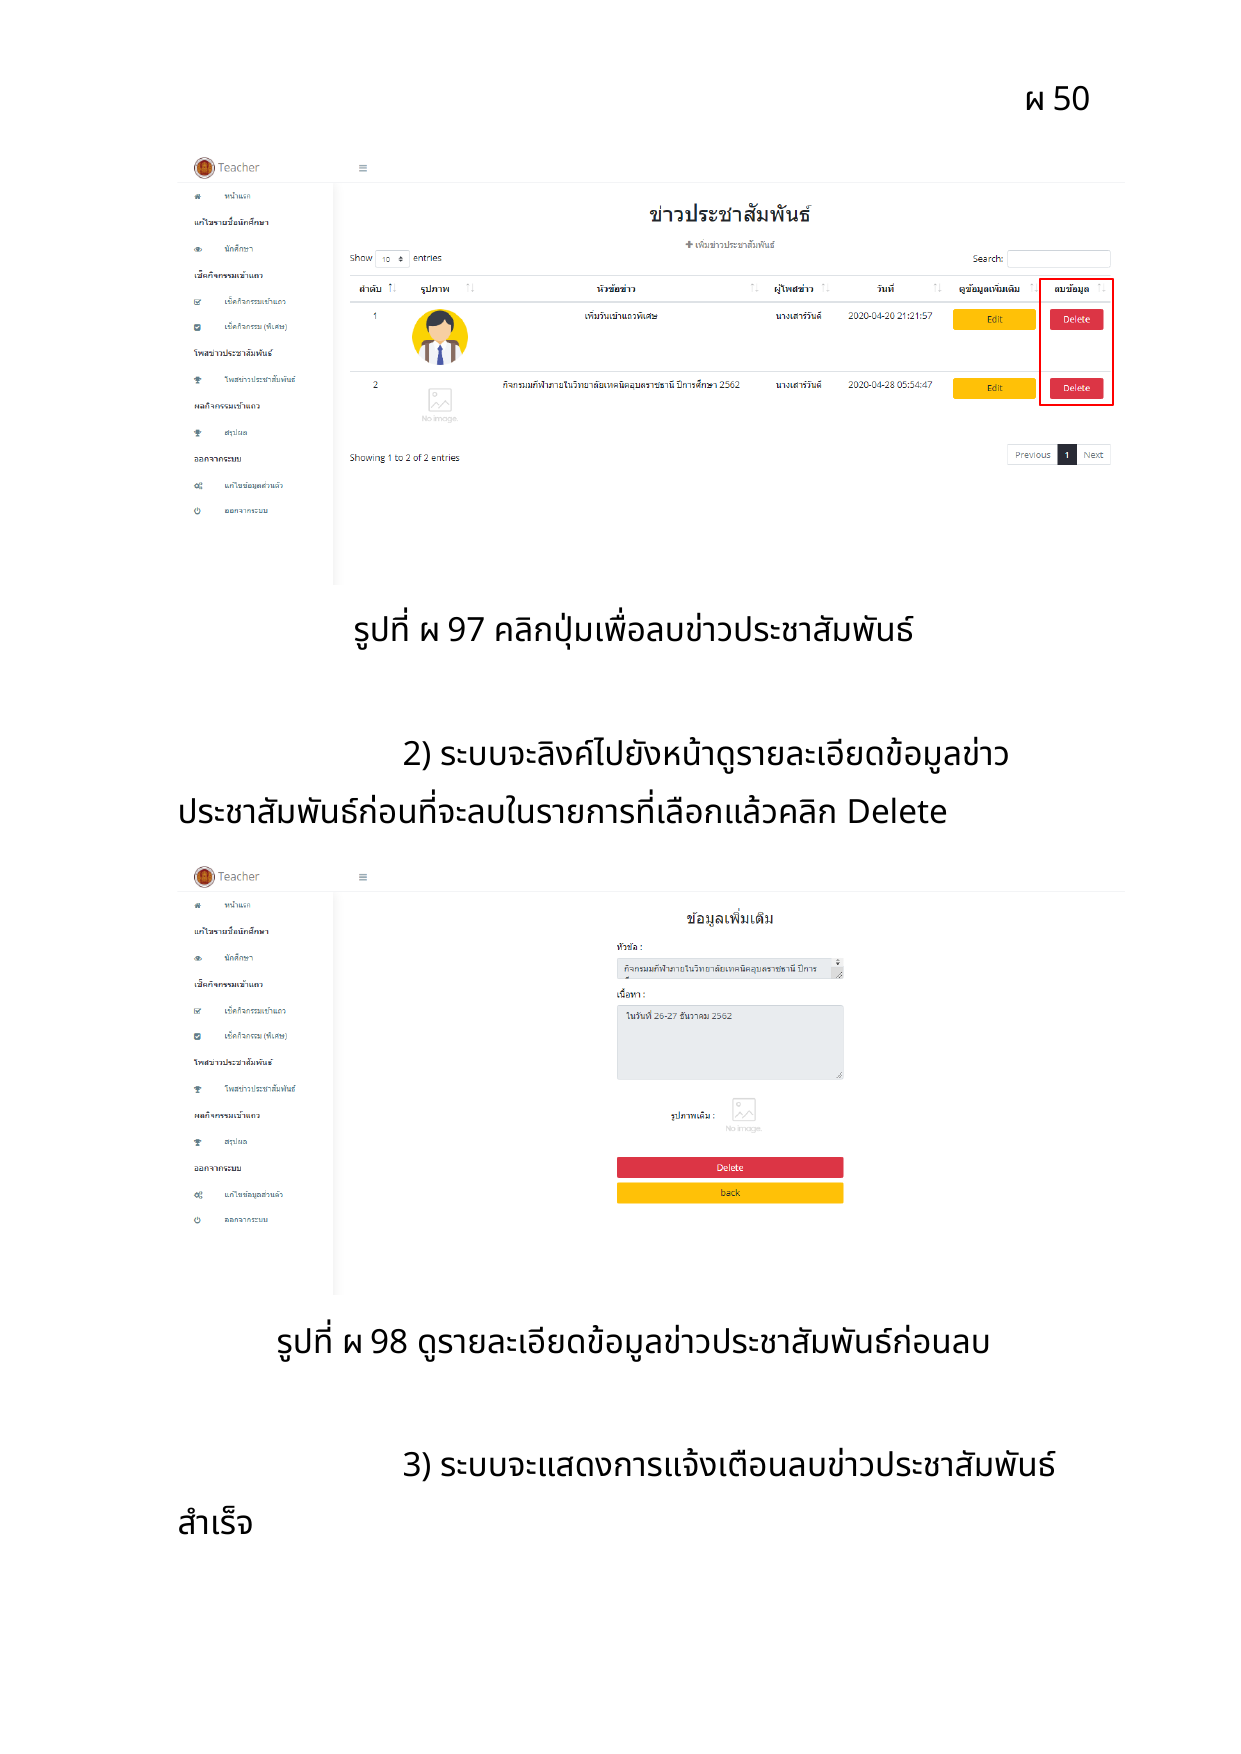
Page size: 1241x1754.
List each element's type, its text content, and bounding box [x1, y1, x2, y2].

text รูปที่ ผ97 คลิกปุ่มเพื่อลบข่าวประชาสัมพันธ์ [177, 606, 1090, 656]
picture [177, 153, 1125, 585]
picture [177, 862, 1125, 1295]
text 3) ระบบจะแสดงการแจ้งเตือนลบข่าวประชาสัมพันธ์สำเร็จ [177, 1441, 1090, 1550]
text 2) ระบบจะลิงค์ไปยังหน้าดูรายละเอียดข้อมูลข่าวประชาสัมพันธ์ก่อนที่จะลบในรายการที่เลือกแล้วคลิก Delete [177, 729, 1090, 838]
text รูปที่ ผ98 ดูรายละเอียดข้อมูลข่าวประชาสัมพันธ์ก่อนลบ [177, 1318, 1090, 1368]
